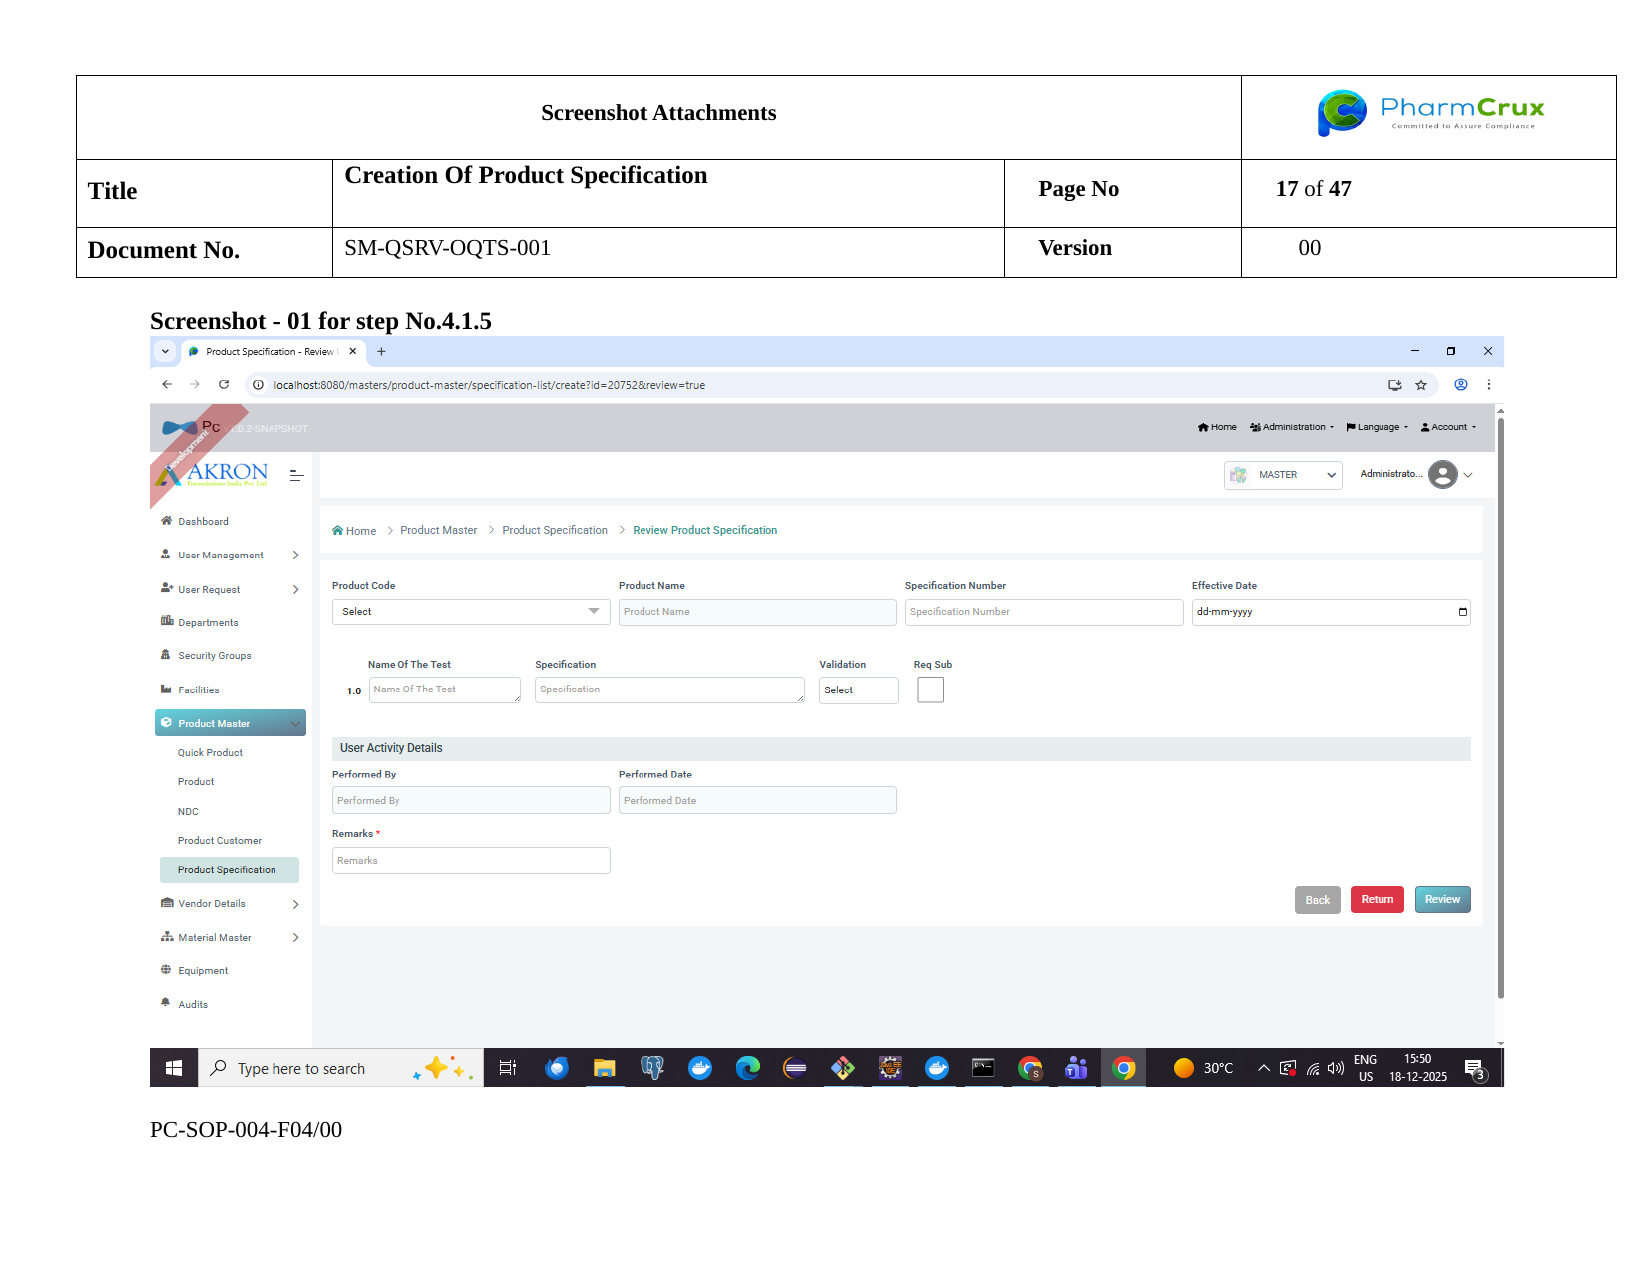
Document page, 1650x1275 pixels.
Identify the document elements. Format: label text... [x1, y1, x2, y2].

text Screenshot - 01 for step No.4.1.5 [150, 306, 1500, 336]
picture [150, 336, 1505, 1087]
picture [1307, 82, 1551, 143]
